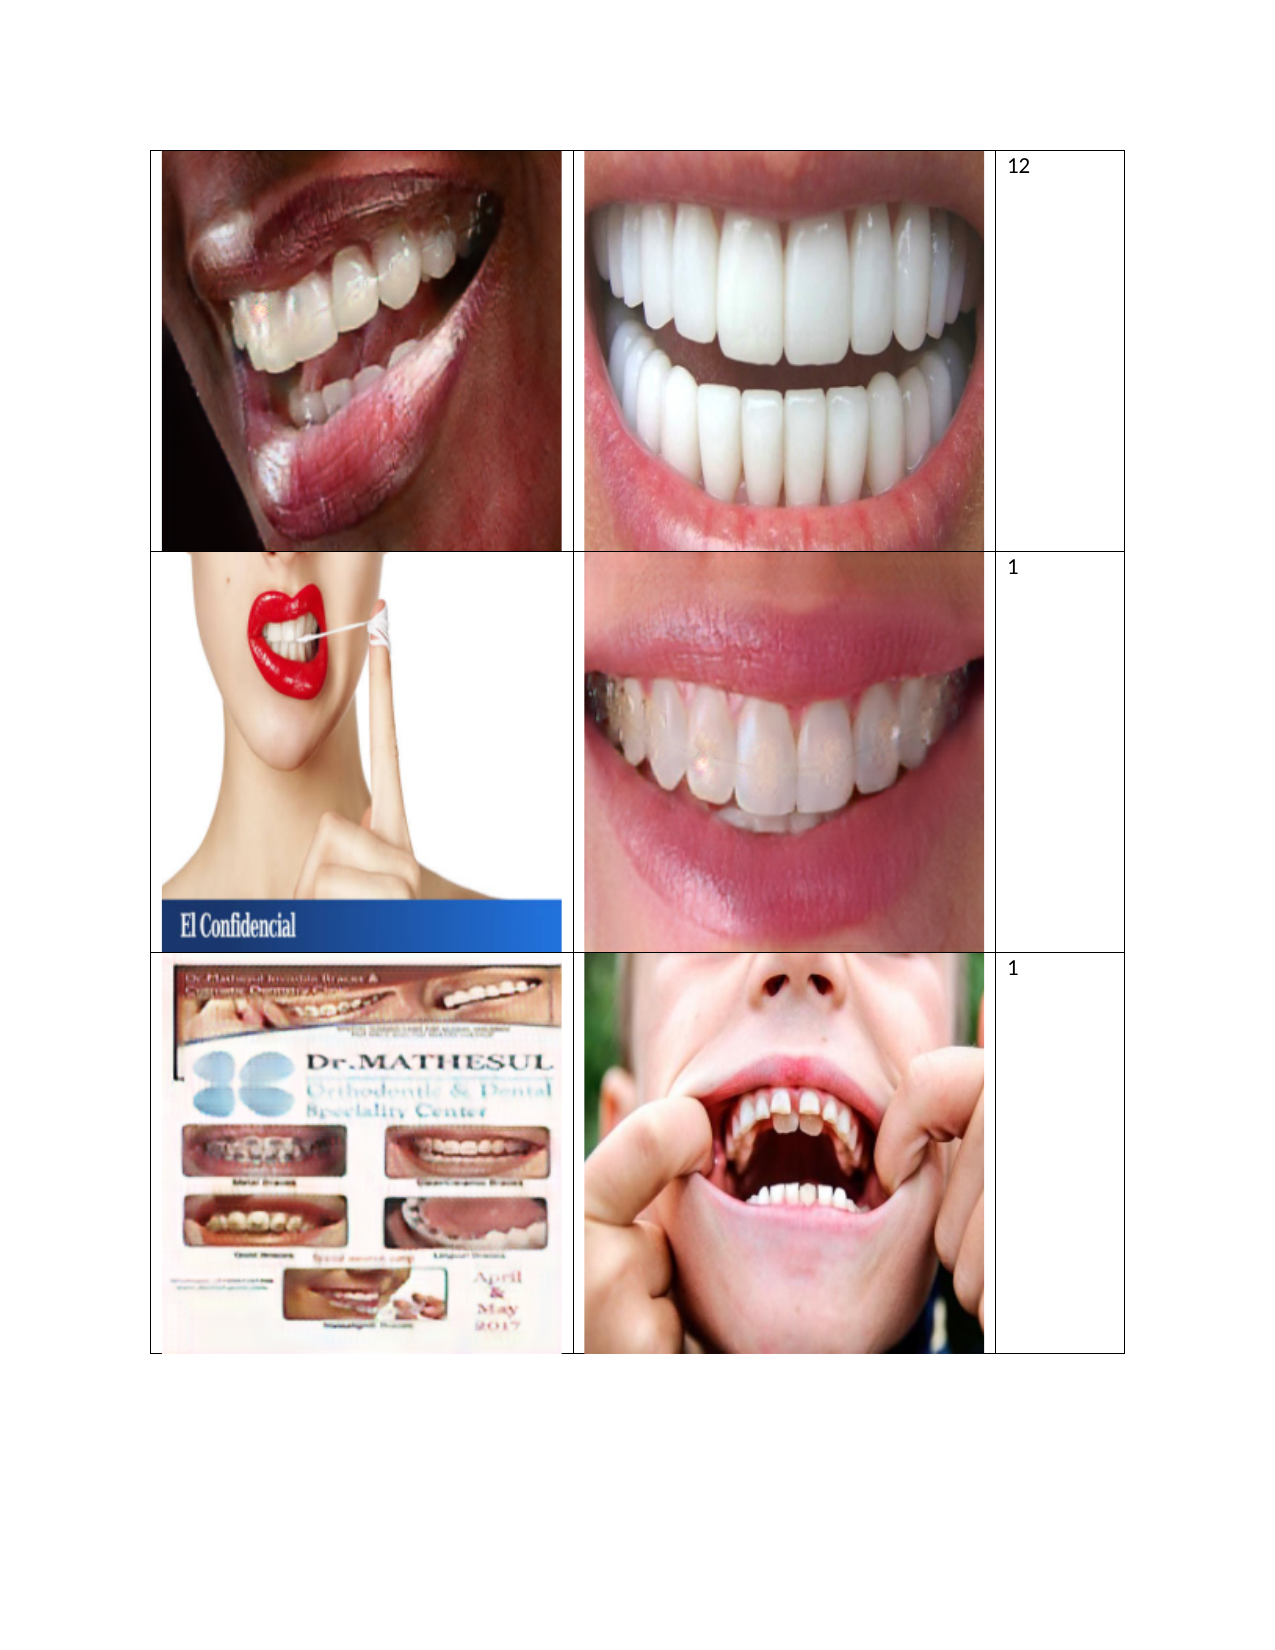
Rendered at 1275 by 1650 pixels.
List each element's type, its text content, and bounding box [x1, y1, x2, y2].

picture [584, 151, 985, 551]
table_cell [151, 552, 161, 952]
table_cell [985, 552, 995, 952]
table_cell [985, 151, 995, 551]
picture [584, 953, 985, 1354]
table_cell [574, 552, 584, 952]
table_cell 1 [996, 552, 1124, 952]
picture [161, 151, 562, 551]
picture [161, 953, 562, 1354]
table_cell [574, 151, 584, 551]
picture [584, 552, 985, 952]
table_cell 12 [996, 151, 1124, 551]
table_cell [562, 552, 573, 952]
table_cell [151, 151, 161, 551]
table_cell [574, 953, 584, 1353]
table_cell [151, 953, 161, 1353]
table_cell 1 [996, 953, 1124, 1353]
table_cell [985, 953, 995, 1353]
table_cell [562, 953, 573, 1353]
table_cell [562, 151, 573, 551]
picture [161, 552, 562, 952]
